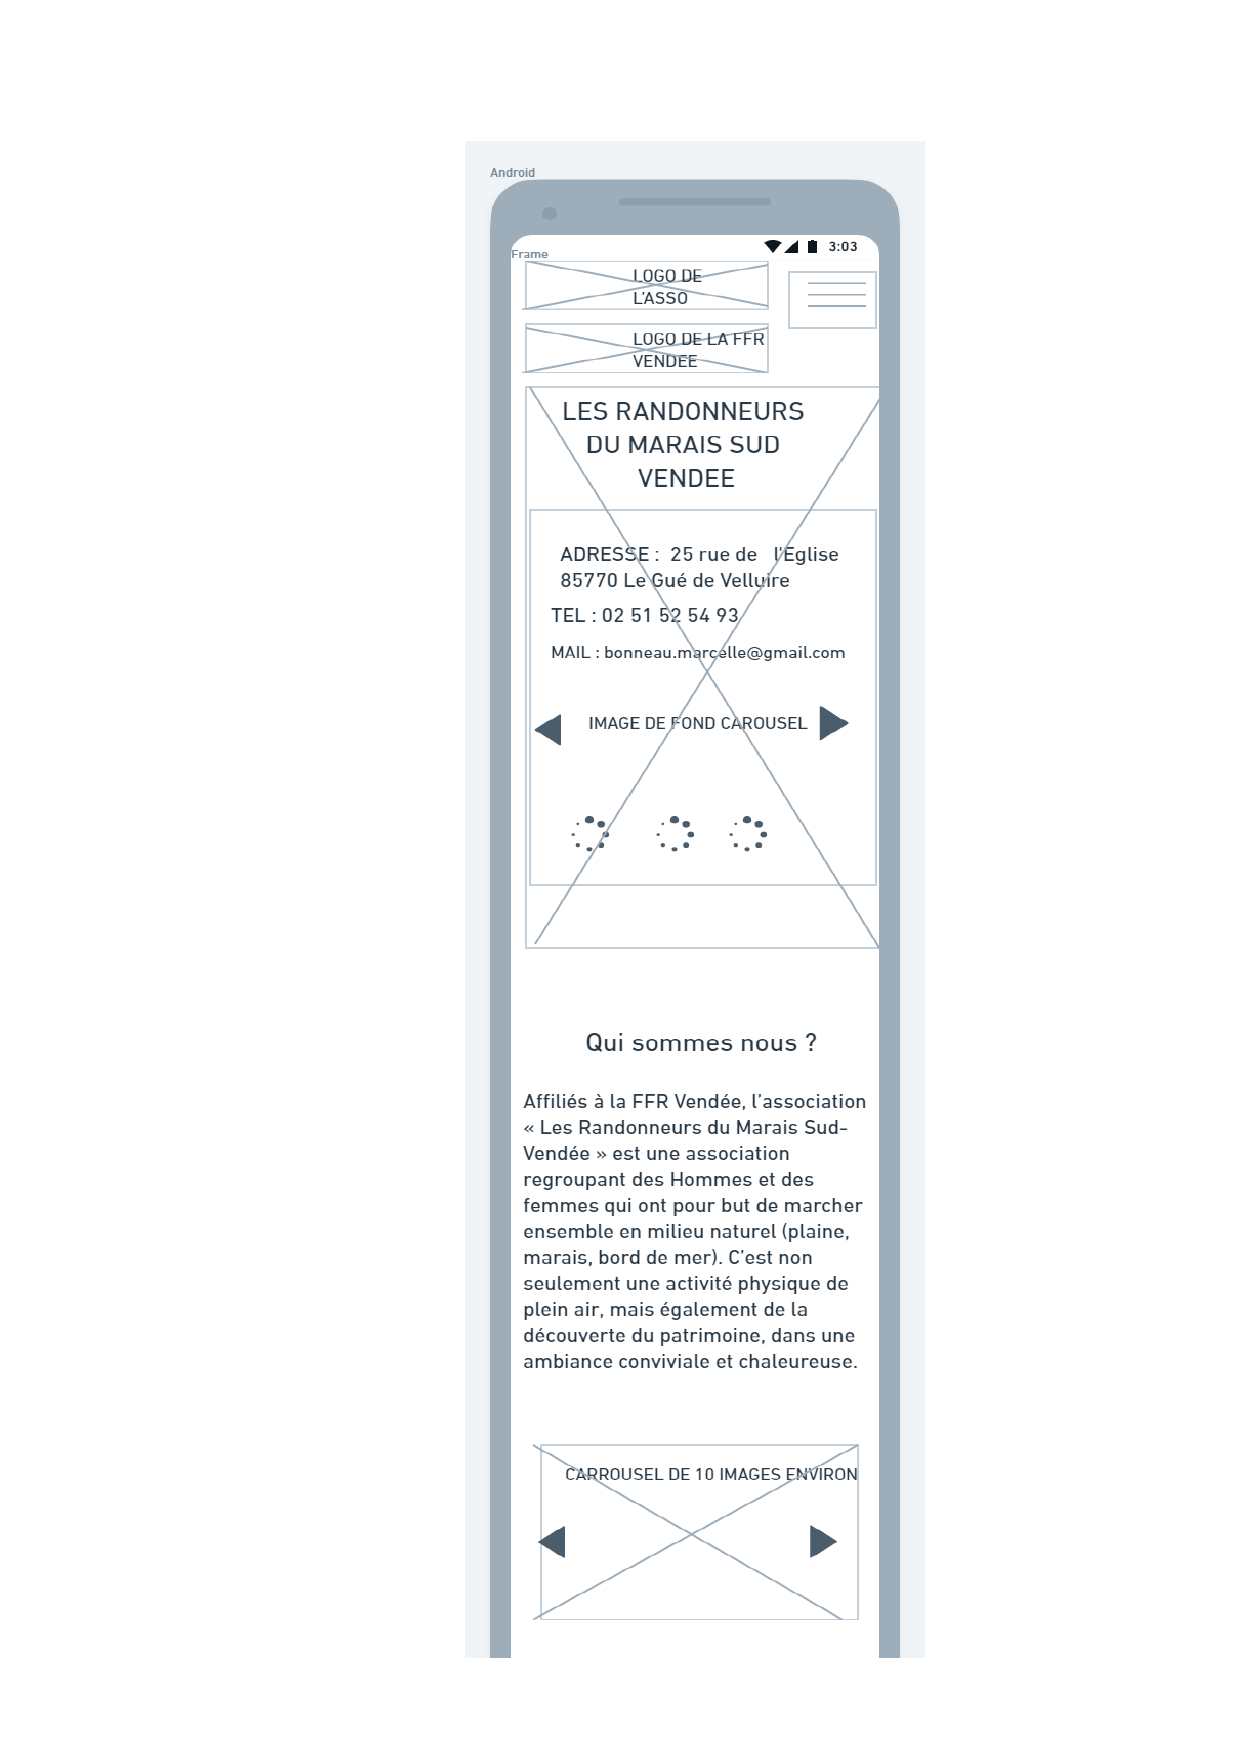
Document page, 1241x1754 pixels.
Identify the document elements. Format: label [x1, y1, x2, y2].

picture [465, 141, 926, 1658]
